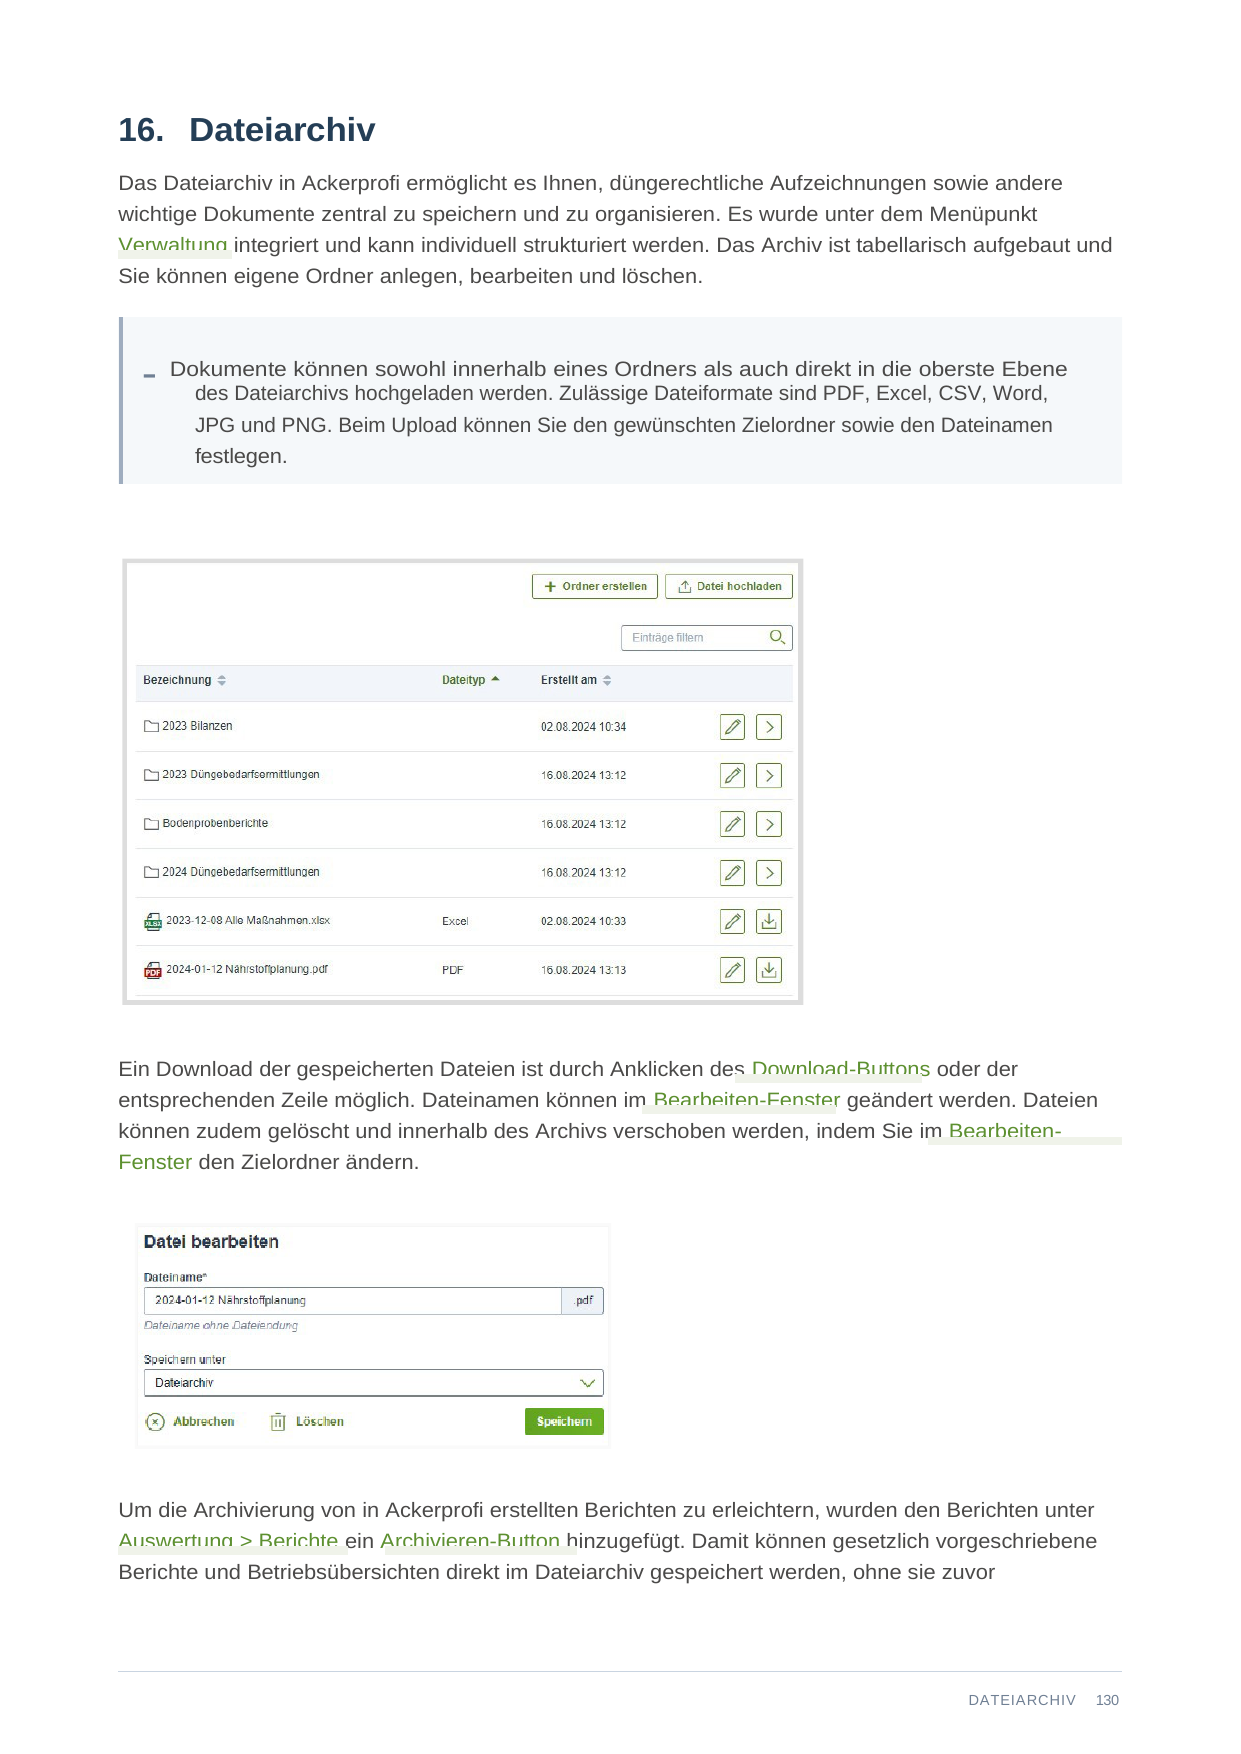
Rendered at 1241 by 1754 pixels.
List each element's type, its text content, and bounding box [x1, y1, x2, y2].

text Ein Download der gespeicherten Dateien ist durch Anklicken des Download-Buttons oder der entsprechenden Zeile möglich. Dateinamen können im Bearbeiten-Fenster geändert werden. Dateien können zudem gelöscht und innerhalb des Archivs verschoben werden, indem Sie im Bearbeiten-Fenster den Zielordner ändern. [118, 1057, 1123, 1174]
text Das Dateiarchiv in Ackerprofi ermöglicht es Ihnen, düngerechtliche Aufzeichnungen sowie andere wichtige Dokumente zentral zu speichern und zu organisieren. Es wurde unter dem Menüpunkt Verwaltung integriert und kann individuell strukturiert werden. Das Archiv ist tabellarisch aufgebaut und Sie können eigene Ordner anlegen, bearbeiten und löschen. [118, 170, 1118, 288]
subtitle Dateiarchiv [118, 109, 1240, 148]
picture [127, 563, 798, 1000]
picture [134, 1223, 612, 1449]
text Um die Archivierung von in Ackerprofi erstellten Berichten zu erleichtern, wurden den Berichten unter Auswertung > Berichte ein Archivieren-Button hinzugefügt. Damit können gesetzlich vorgeschriebene Berichte und Betriebsübersichten direkt im Dateiarchiv gespeichert werden, ohne sie zuvor [118, 1498, 1118, 1584]
